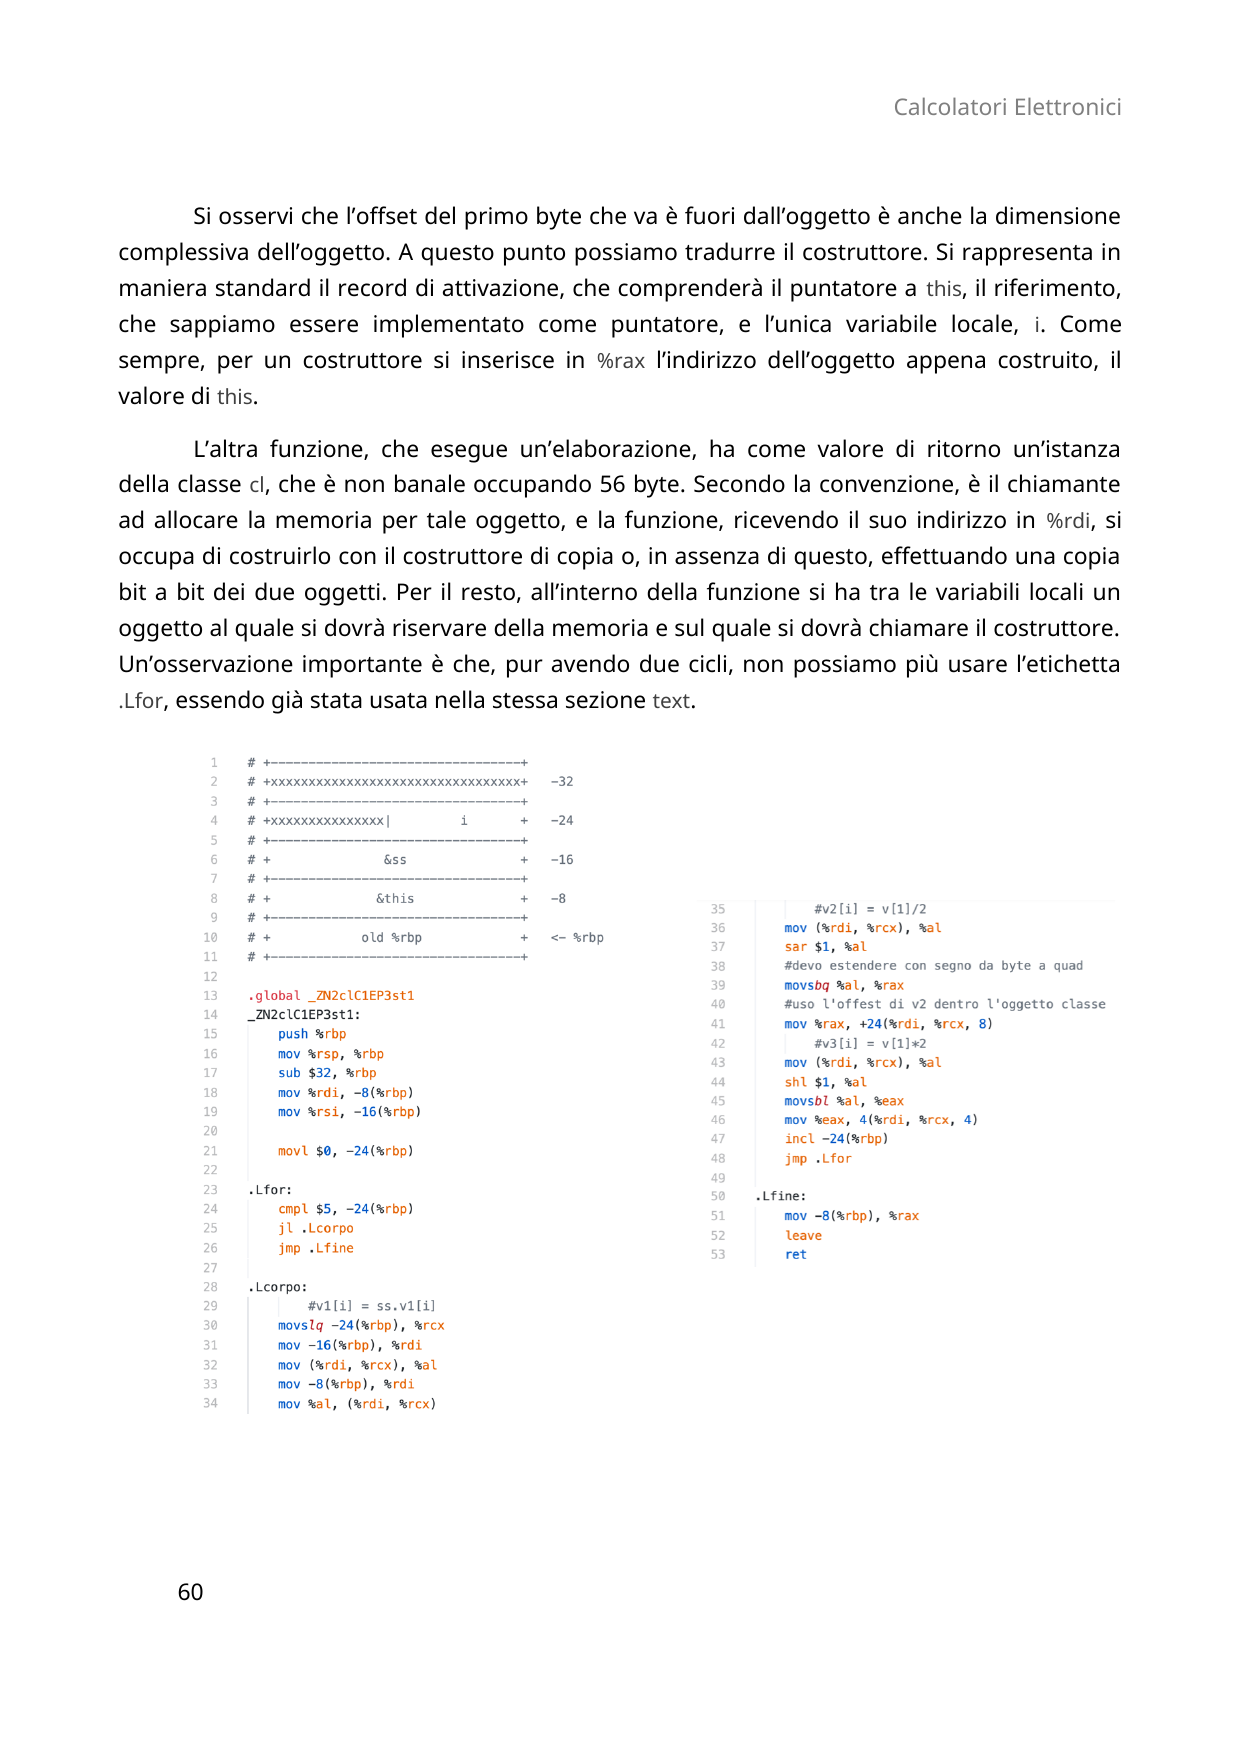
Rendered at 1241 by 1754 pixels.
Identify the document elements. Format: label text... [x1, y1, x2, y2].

table_header [626, 737, 1122, 1434]
text L’altra funzione, che esegue un’elaborazione, ha come valore di ritorno un’istanza della classe cl, che è non banale occupando 56 byte. Secondo la convenzione, è il chiamante ad allocare la memoria per tale oggetto, e la funzione, ricevendo il suo indirizzo in %rdi, si occupa di costruirlo con il costruttore di copia o, in assenza di questo, effettuando una copia bit a bit dei due oggetti. Per il resto, all’interno della funzione si ha tra le variabili locali un oggetto al quale si dovrà riservare della memoria e sul quale si dovrà chiamare il costruttore. Un’osservazione importante è che, pur avendo due cicli, non possiamo più usare l’etichetta .Lfor, essendo già stata usata nella stessa sezione text. [118, 432, 1122, 715]
table_header [118, 737, 626, 1434]
picture [696, 900, 1116, 1267]
picture [188, 753, 620, 1414]
text Si osservi che l’offset del primo byte che va è fuori dall’oggetto è anche la dimensione complessiva dell’oggetto. A questo punto possiamo tradurre il costruttore. Si rappresenta in maniera standard il record di attivazione, che comprenderà il puntatore a this, il riferimento, che sappiamo essere implementato come puntatore, e l’unica variabile locale, i. Come sempre, per un costruttore si inserisce in %rax l’indirizzo dell’oggetto appena costruito, il valore di this. [118, 200, 1122, 411]
